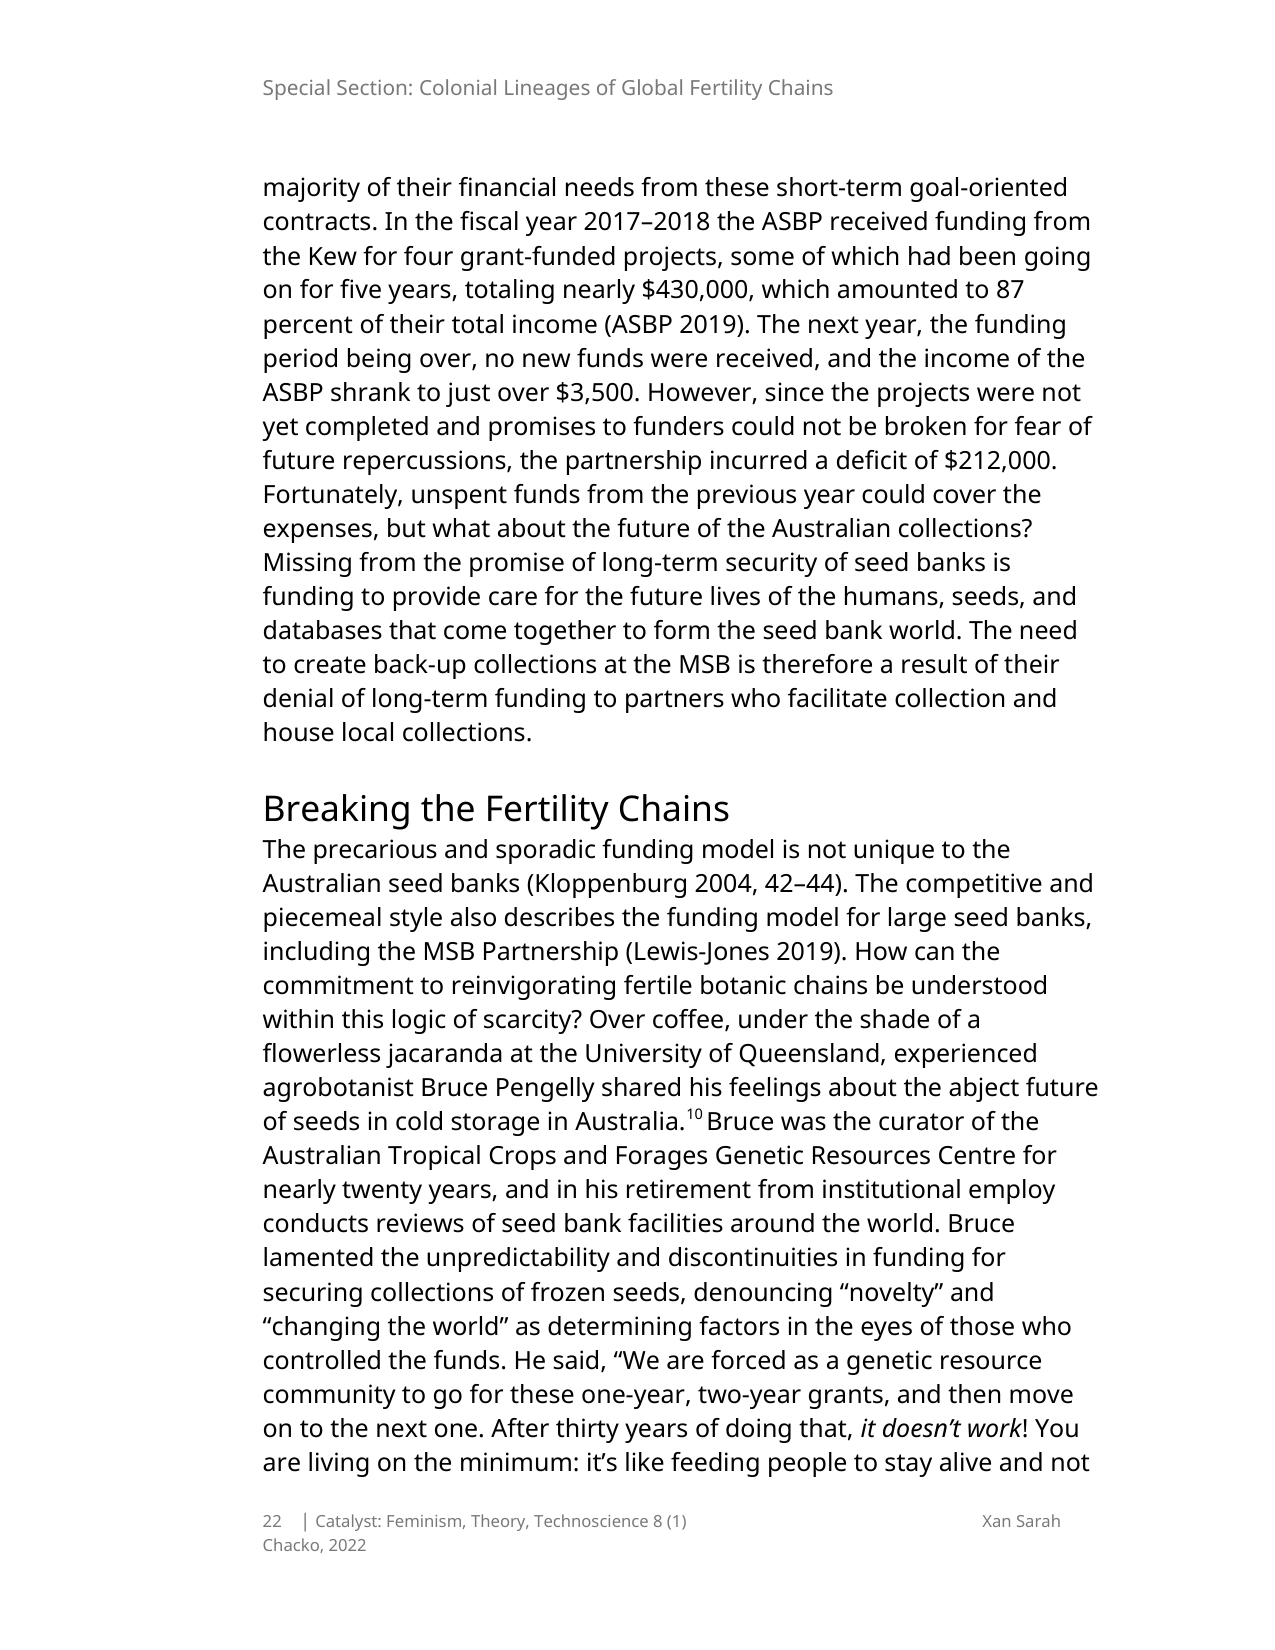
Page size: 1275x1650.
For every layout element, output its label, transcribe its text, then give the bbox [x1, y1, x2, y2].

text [262, 831, 1106, 1478]
subtitle Breaking the Fertility Chains [262, 783, 1106, 831]
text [262, 170, 1106, 749]
